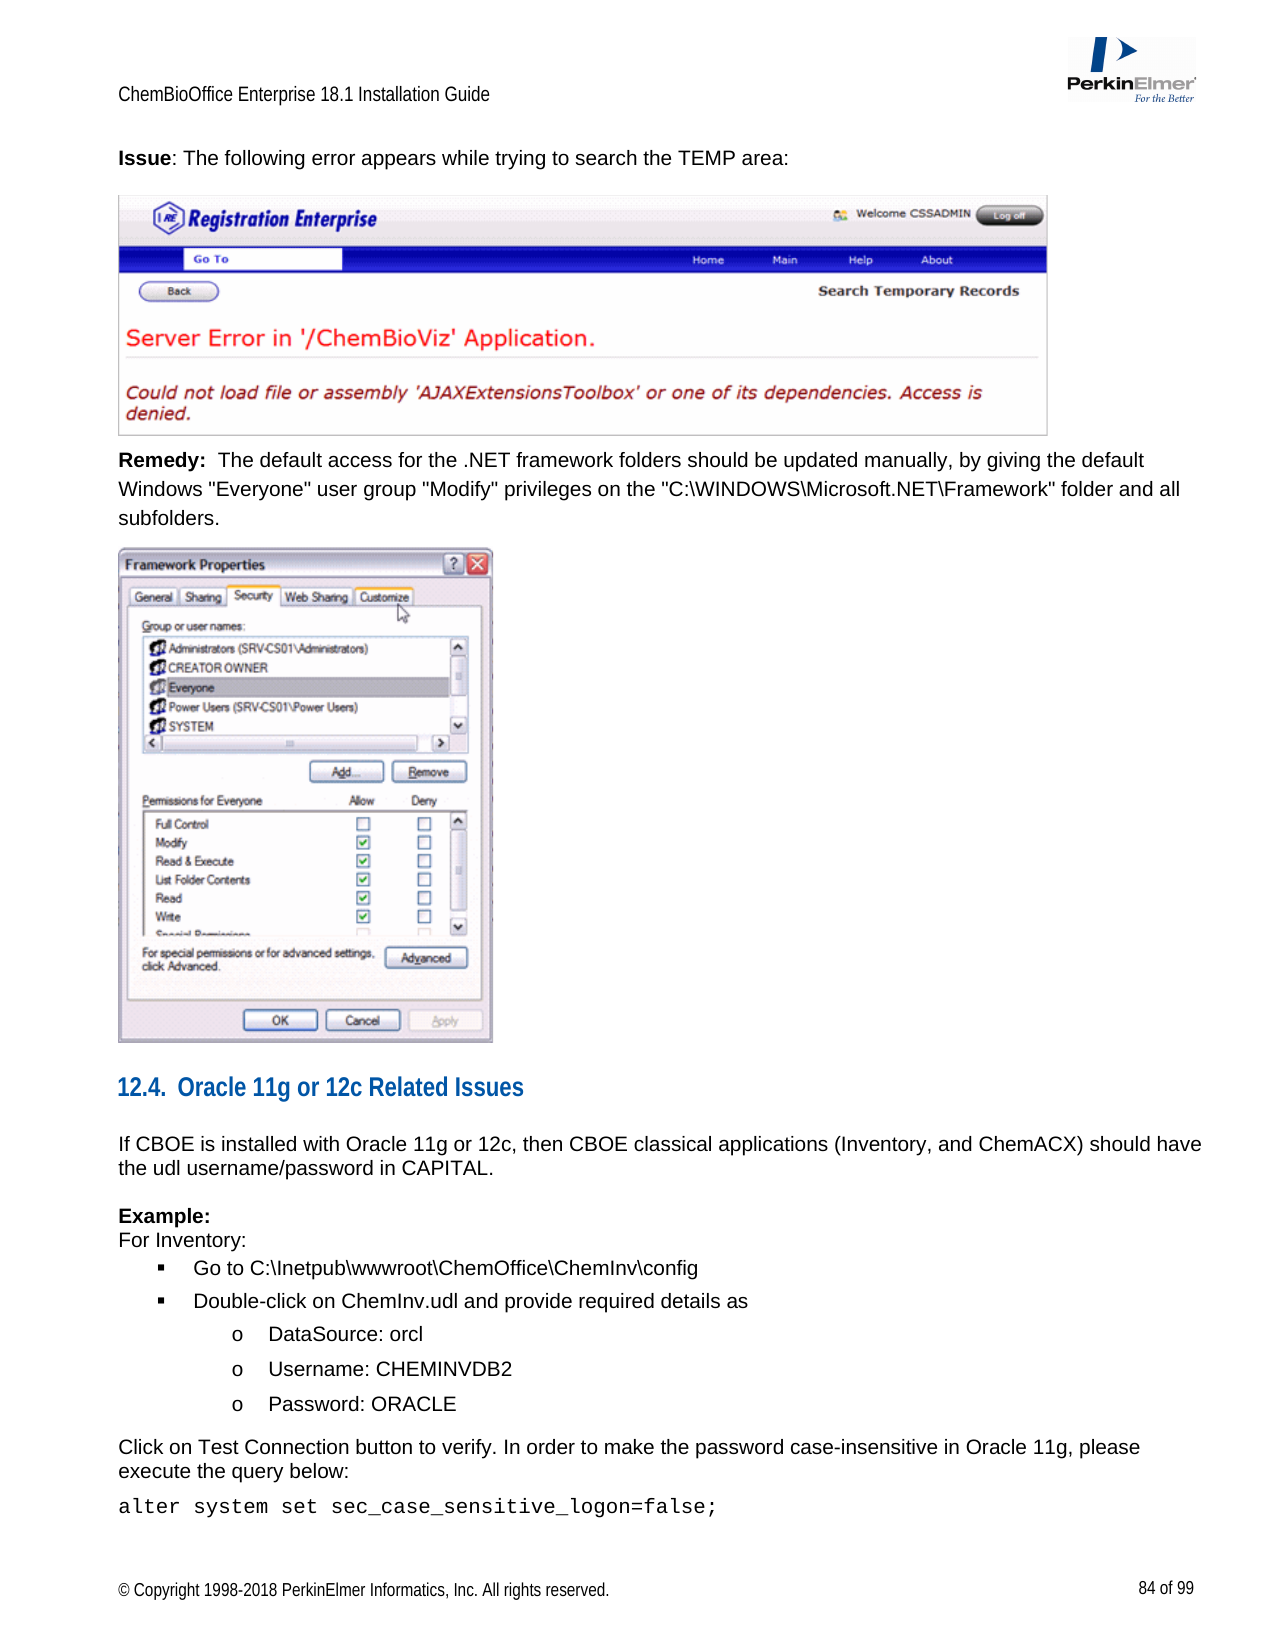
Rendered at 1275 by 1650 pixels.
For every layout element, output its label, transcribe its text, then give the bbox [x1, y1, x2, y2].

text Click on Test Connection button to verify. In order to make the password case-insensitive in Oracle 11g, please execute the query below: [118, 1435, 1204, 1483]
list Double-click on ChemInv.udl and provide required details as [156, 1288, 1204, 1313]
subtitle Oracle 11g or 12c Related Issues [117, 1071, 1204, 1102]
text Remedy: The default access for the .NET framework folders should be updated manually, by giving the default Windows "Everyone" user group "Modify" privileges on the "C:\WINDOWS\Microsoft.NET\Framework" folder and all subfolders. [118, 448, 1204, 529]
list Username: CHEMINVDB2 [231, 1357, 1204, 1382]
picture [118, 546, 494, 1043]
list Go to C:\Inetpub\wwwroot\ChemOffice\ChemInv\config [156, 1256, 1204, 1279]
list DataSource: orcl [231, 1322, 1204, 1347]
picture [1067, 37, 1197, 102]
text alter system set sec_case_sensitive_logon=false; [118, 1496, 1204, 1519]
subtitle Issue: The following error appears while trying to search the TEMP area: [118, 135, 1204, 170]
text If CBOE is installed with Oracle 11g or 12c, then CBOE classical applications (Inventory, and ChemACX) should have the udl username/password in CAPITAL. [118, 1132, 1204, 1179]
list Password: ORACLE [231, 1392, 1204, 1418]
text Example: [118, 1203, 1204, 1227]
picture [118, 195, 1048, 436]
text For Inventory: [118, 1227, 1204, 1251]
